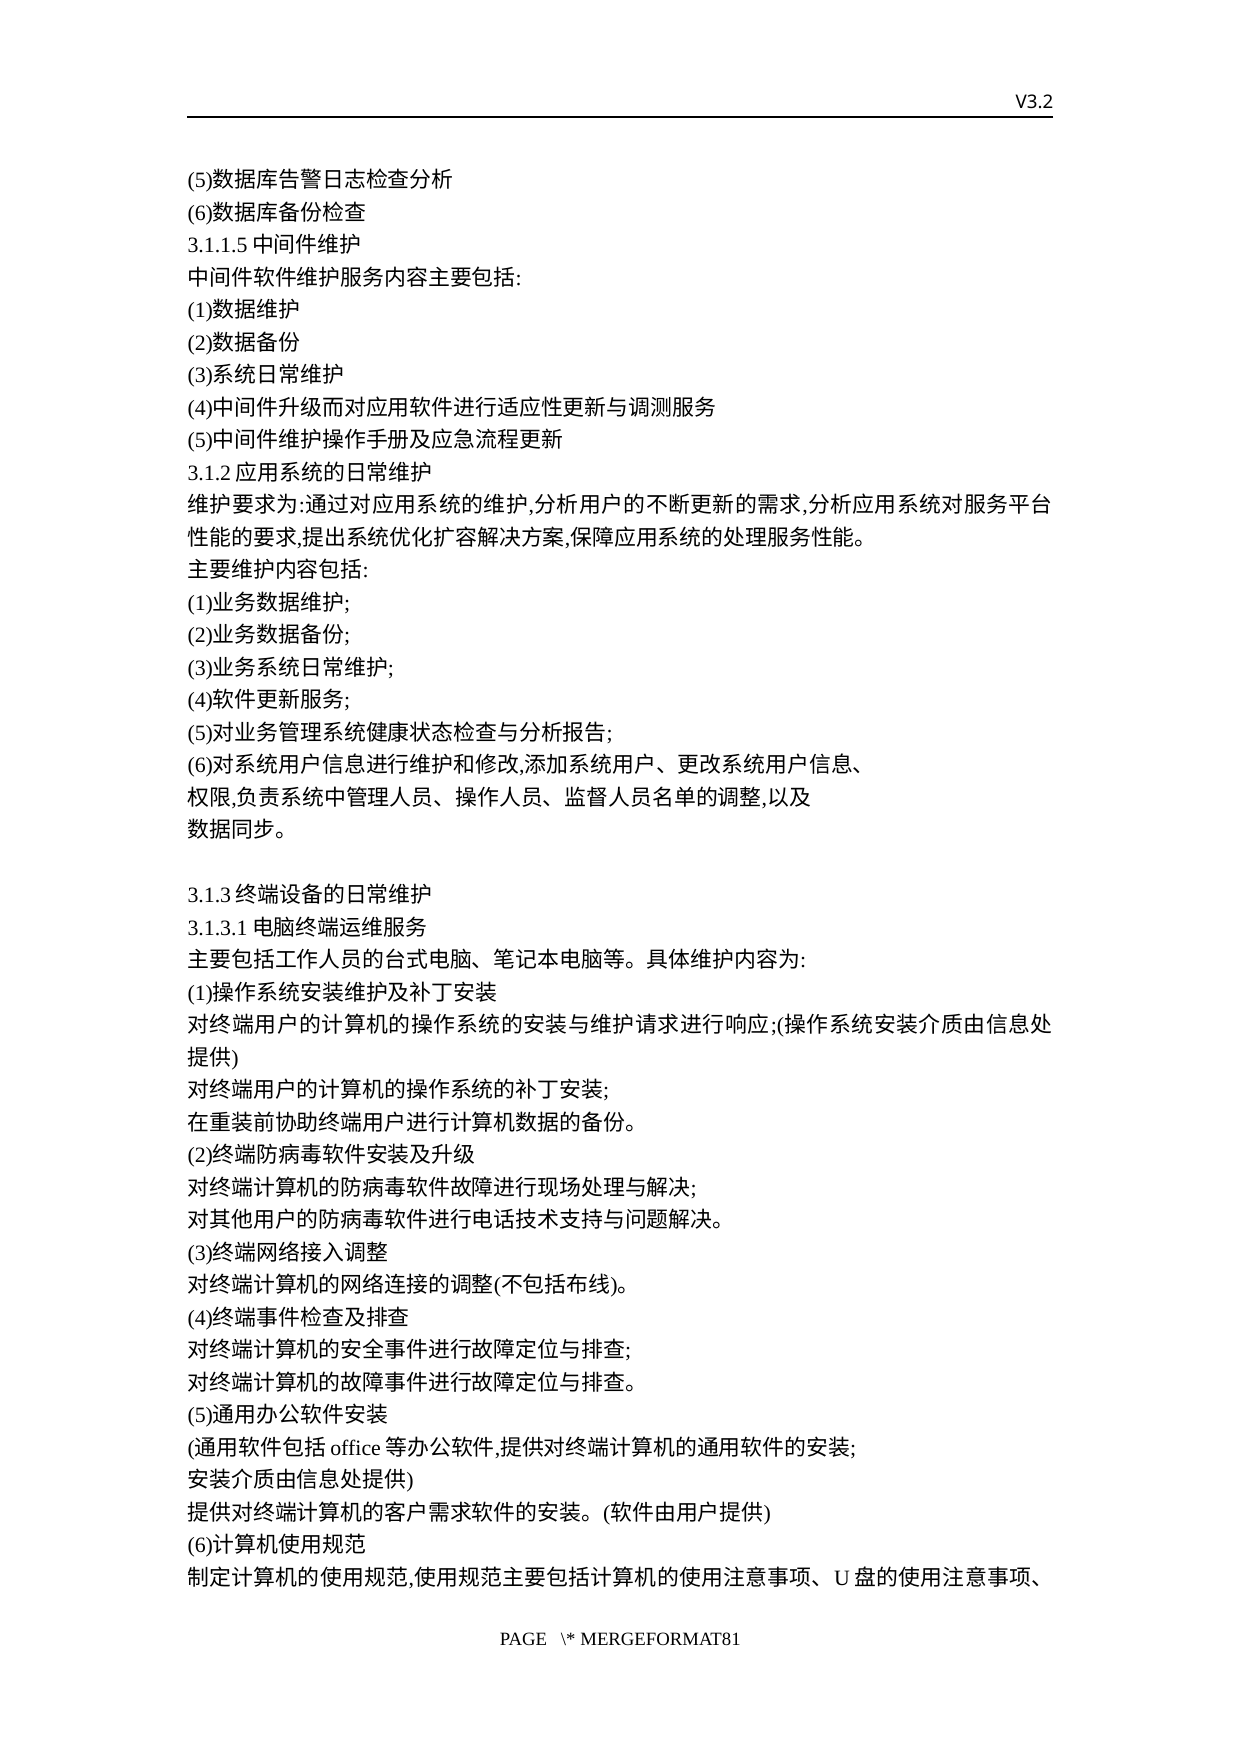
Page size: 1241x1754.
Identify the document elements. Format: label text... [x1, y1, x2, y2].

text 在重装前协助终端用户进行计算机数据的备份。 [187, 1104, 1053, 1137]
text (4)软件更新服务; [187, 682, 1053, 714]
text 对终端计算机的防病毒软件故障进行现场处理与解决; [187, 1169, 1053, 1202]
text 对其他用户的防病毒软件进行电话技术支持与问题解决。 [187, 1202, 1053, 1234]
text 权限,负责系统中管理人员、操作人员、监督人员名单的调整,以及 [187, 779, 1053, 812]
text (2)数据备份 [187, 324, 1053, 357]
text 对终端计算机的网络连接的调整(不包括布线)。 [187, 1267, 1053, 1299]
text 提供对终端计算机的客户需求软件的安装。(软件由用户提供) [187, 1494, 1053, 1527]
text (1)操作系统安装维护及补丁安装 [187, 974, 1053, 1007]
text (5)通用办公软件安装 [187, 1397, 1053, 1429]
text (通用软件包括office等办公软件,提供对终端计算机的通用软件的安装; [187, 1429, 1053, 1462]
text 对终端用户的计算机的操作系统的补丁安装; [187, 1072, 1053, 1104]
text (5)数据库告警日志检查分析 [187, 162, 1053, 194]
text (6)计算机使用规范 [187, 1527, 1053, 1559]
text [187, 1559, 1053, 1592]
text 中间件软件维护服务内容主要包括: [187, 259, 1053, 292]
text 主要包括工作人员的台式电脑、笔记本电脑等。具体维护内容为: [187, 942, 1053, 974]
text (5)中间件维护操作手册及应急流程更新 [187, 422, 1053, 454]
text 对终端计算机的故障事件进行故障定位与排查。 [187, 1364, 1053, 1397]
text (1)数据维护 [187, 292, 1053, 324]
text (3)终端网络接入调整 [187, 1234, 1053, 1267]
text (5)对业务管理系统健康状态检查与分析报告; [187, 714, 1053, 747]
text 3.1.3.1电脑终端运维服务 [187, 909, 1053, 942]
text (4)中间件升级而对应用软件进行适应性更新与调测服务 [187, 389, 1053, 422]
text (1)业务数据维护; [187, 584, 1053, 617]
text (3)系统日常维护 [187, 357, 1053, 389]
text 数据同步。 [187, 812, 1053, 844]
text 3.1.2应用系统的日常维护 [187, 454, 1053, 487]
text 主要维护内容包括: [187, 552, 1053, 584]
text (2)业务数据备份; [187, 617, 1053, 649]
text 3.1.1.5中间件维护 [187, 227, 1053, 259]
text 对终端用户的计算机的操作系统的安装与维护请求进行响应;(操作系统安装介质由信息处提供) [187, 1007, 1053, 1072]
text 3.1.3终端设备的日常维护 [187, 877, 1053, 909]
text (4)终端事件检查及排查 [187, 1299, 1053, 1332]
text 安装介质由信息处提供) [187, 1462, 1053, 1494]
text (6)数据库备份检查 [187, 194, 1053, 227]
text (2)终端防病毒软件安装及升级 [187, 1137, 1053, 1169]
text 维护要求为:通过对应用系统的维护,分析用户的不断更新的需求,分析应用系统对服务平台性能的要求,提出系统优化扩容解决方案,保障应用系统的处理服务性能。 [187, 487, 1053, 552]
text (3)业务系统日常维护; [187, 649, 1053, 682]
text (6)对系统用户信息进行维护和修改,添加系统用户、更改系统用户信息、 [187, 747, 1053, 779]
text 对终端计算机的安全事件进行故障定位与排查; [187, 1332, 1053, 1364]
